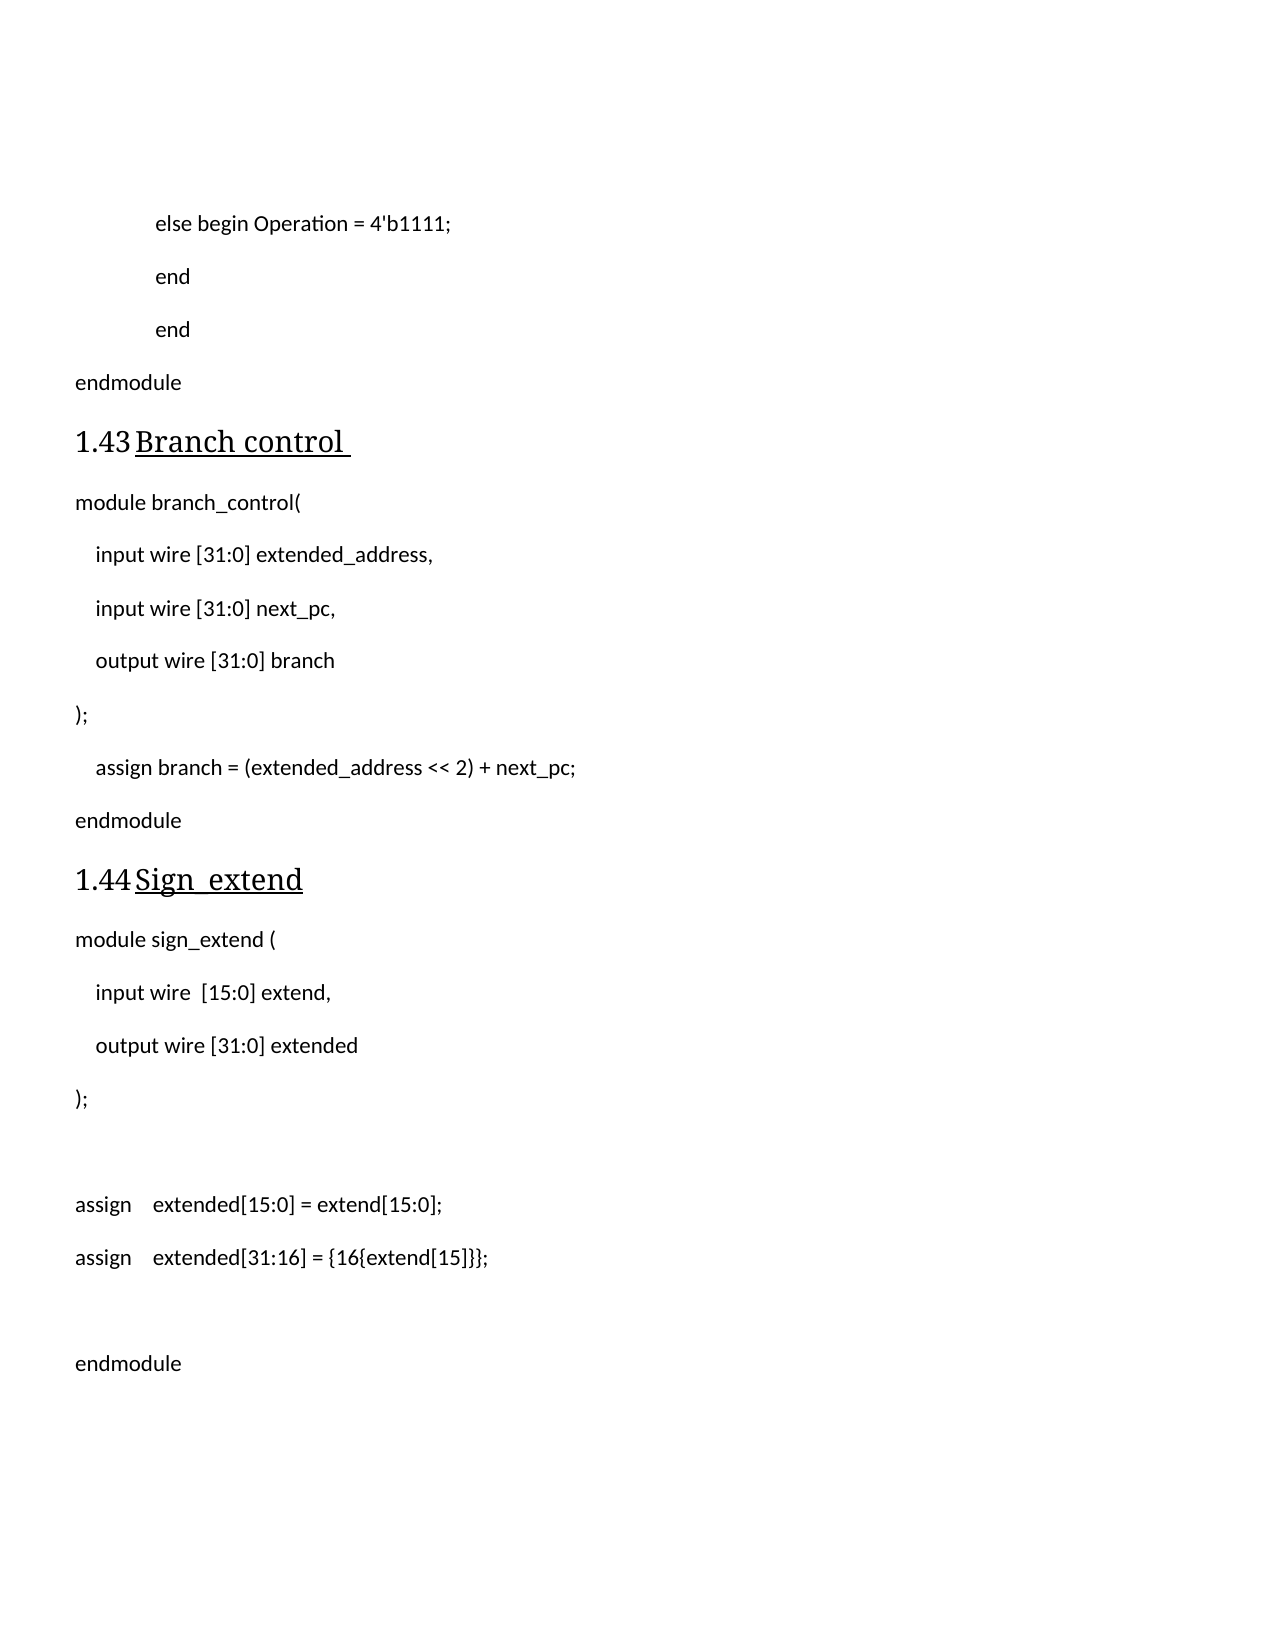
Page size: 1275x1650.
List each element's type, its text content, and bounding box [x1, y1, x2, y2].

text input wire [15:0] extend, [75, 978, 1200, 1006]
text end [75, 315, 1200, 343]
text ); [75, 1084, 1200, 1112]
subtitle Sign_extend [75, 859, 1200, 898]
text else begin Operation = 4'b1111; [75, 209, 1200, 237]
text assign extended[15:0] = extend[15:0]; [75, 1190, 1200, 1218]
text output wire [31:0] extended [75, 1031, 1200, 1059]
text input wire [31:0] extended_address, [75, 541, 1200, 569]
text endmodule [75, 1349, 1200, 1377]
text module sign_extend ( [75, 925, 1200, 953]
text end [75, 262, 1200, 290]
text output wire [31:0] branch [75, 647, 1200, 675]
text input wire [31:0] next_pc, [75, 594, 1200, 622]
subtitle Branch control [75, 421, 1200, 461]
text assign extended[31:16] = {16{extend[15]}}; [75, 1243, 1200, 1271]
text assign branch = (extended_address << 2) + next_pc; [75, 753, 1200, 781]
text ); [75, 700, 1200, 728]
text endmodule [75, 806, 1200, 834]
text endmodule [75, 368, 1200, 396]
text module branch_control( [75, 488, 1200, 516]
